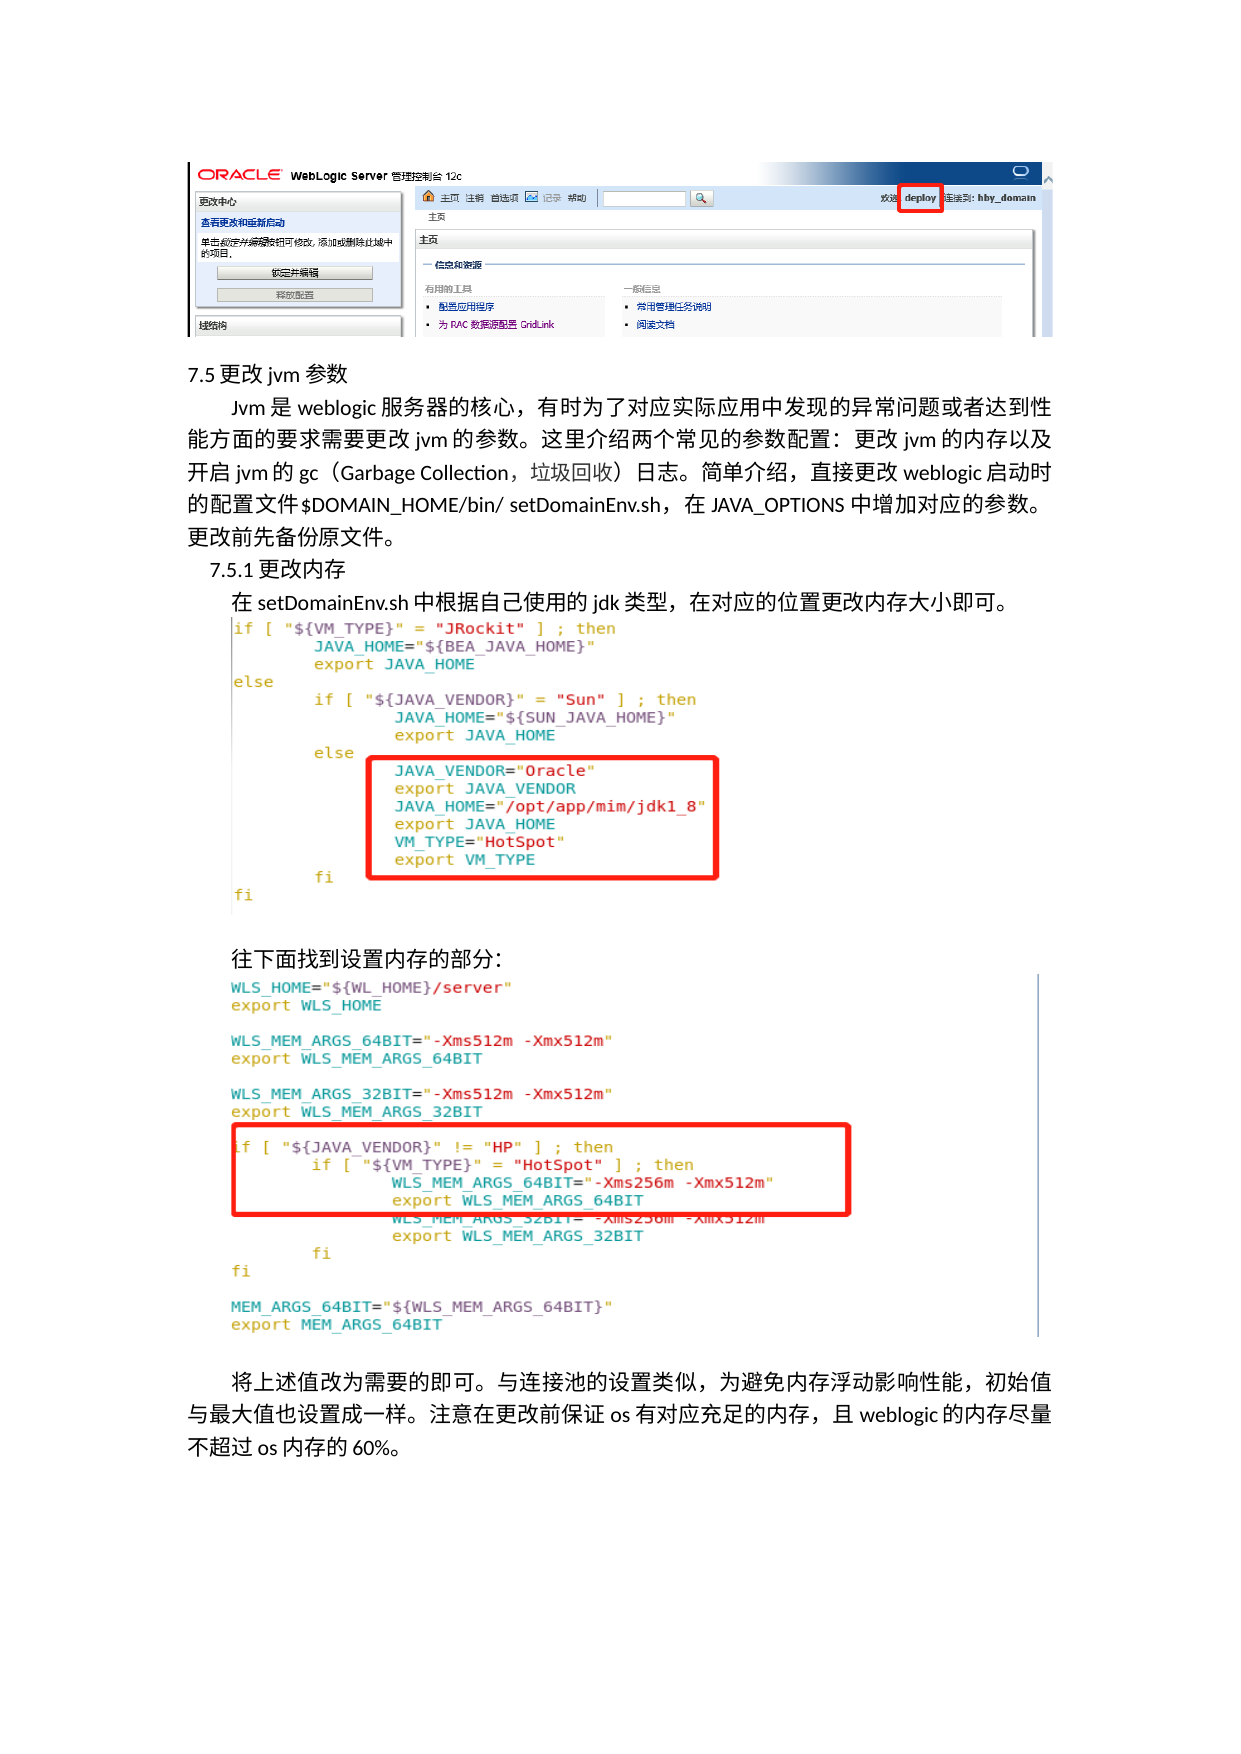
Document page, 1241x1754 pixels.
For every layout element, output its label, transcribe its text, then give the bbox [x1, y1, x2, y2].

text 在setDomainEnv.sh中根据自己使用的jdk类型，在对应的位置更改内存大小即可。 [187, 584, 1053, 617]
text 7.5更改jvm参数 [187, 357, 1053, 389]
text 往下面找到设置内存的部分： [187, 942, 1053, 974]
picture [231, 974, 1039, 1337]
text Jvm是weblogic服务器的核心，有时为了对应实际应用中发现的异常问题或者达到性能方面的要求需要更改jvm的参数。这里介绍两个常见的参数配置：更改jvm的内存以及开启jvm的gc（Garbage Collection，垃圾回收）日志。简单介绍，直接更改weblogic启动时的配置文件$DOMAIN_HOME/bin/ setDomainEnv.sh，在JAVA_OPTIONS中增加对应的参数。更改前先备份原文件。 [187, 389, 1053, 552]
picture [231, 617, 1039, 915]
picture [187, 162, 1053, 337]
text 将上述值改为需要的即可。与连接池的设置类似，为避免内存浮动影响性能，初始值与最大值也设置成一样。注意在更改前保证os有对应充足的内存，且weblogic的内存尽量不超过os内存的60%。 [187, 1364, 1053, 1462]
text 7.5.1 更改内存 [187, 552, 1053, 584]
